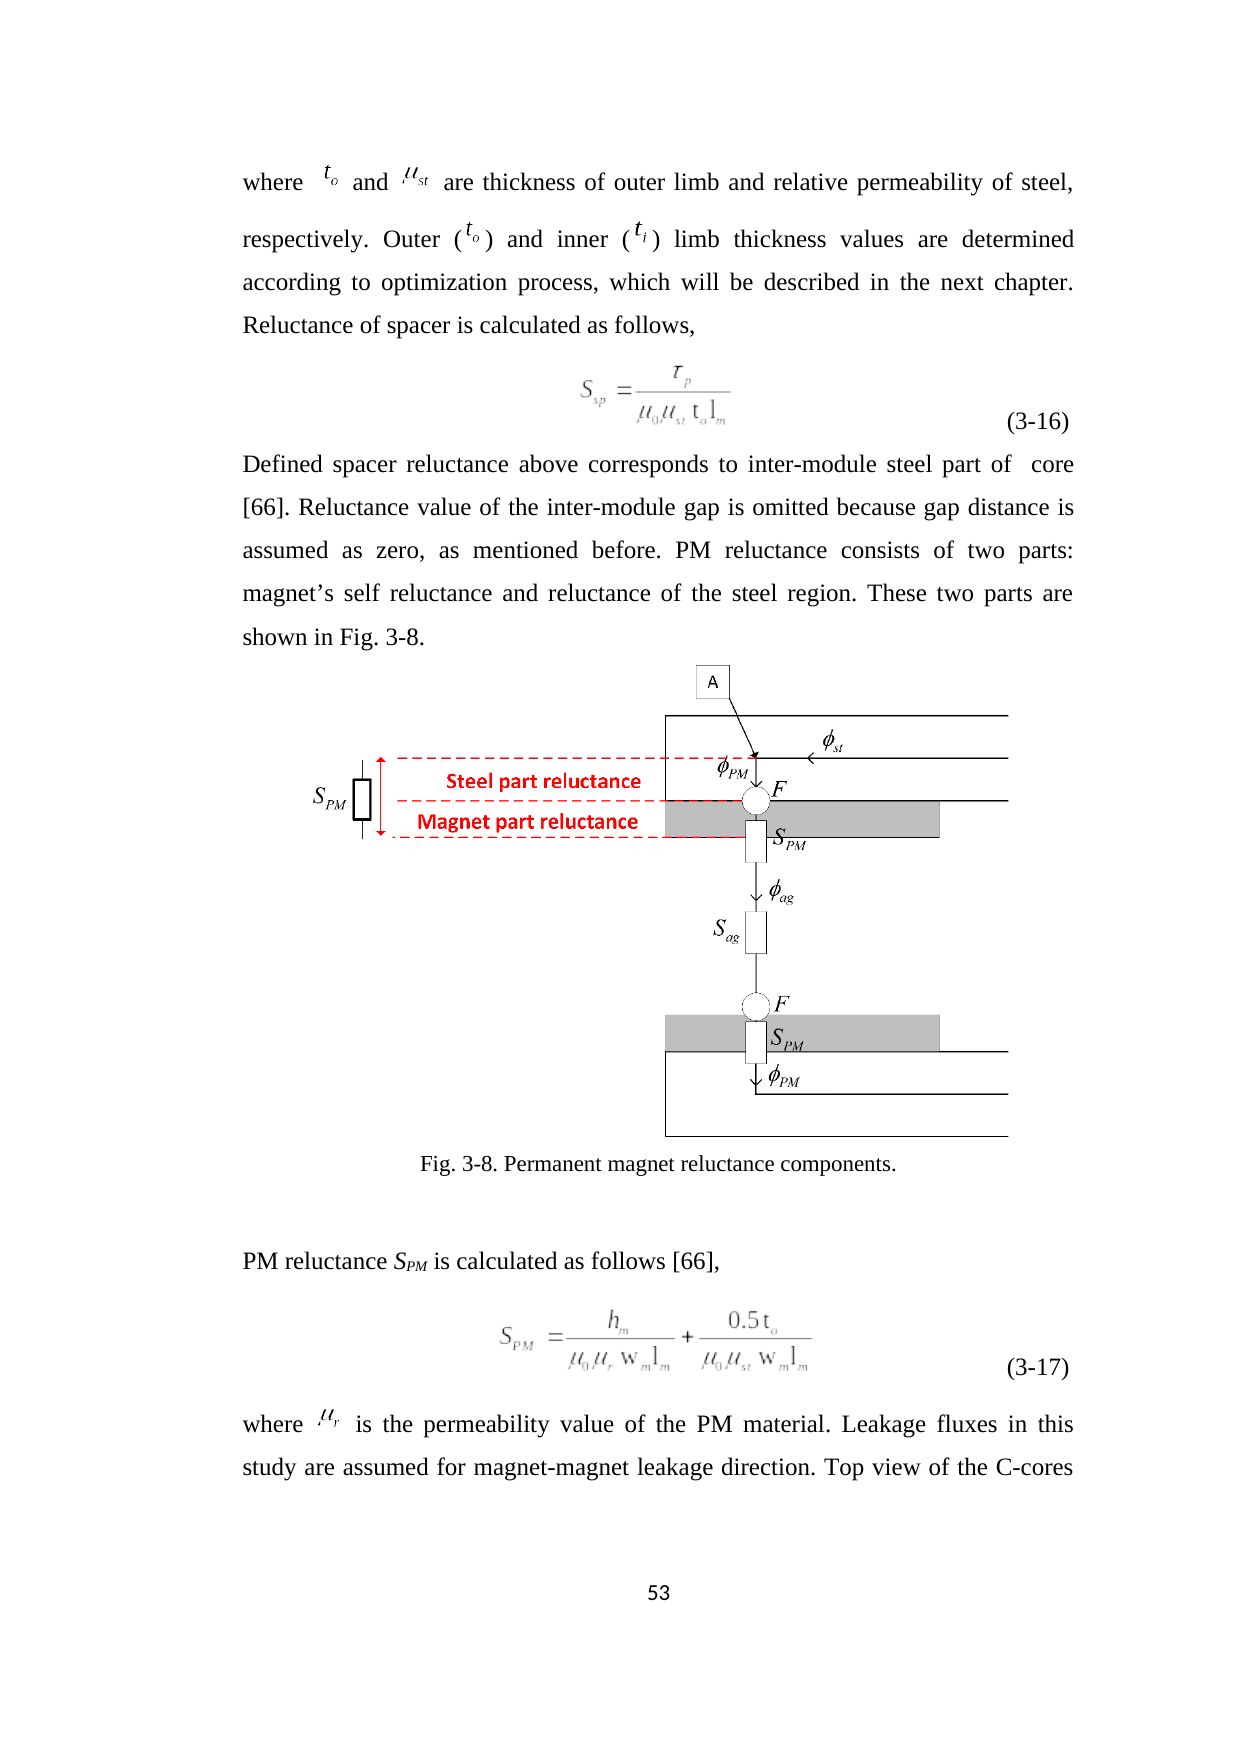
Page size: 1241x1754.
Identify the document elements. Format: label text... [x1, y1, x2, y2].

picture [308, 664, 1009, 1137]
list Fig. 3-8. Permanent magnet reluctance components. [242, 1151, 1075, 1177]
text PM reluctance SPM is calculated as follows [66], [242, 1246, 1075, 1275]
list Defined spacer reluctance above corresponds to inter-module steel part of core [66]. Reluctance value of the inter-module gap is omitted because gap distance is assumed as zero, as mentioned before. PM reluctance consists of two parts: magnet’s self reluctance and reluctance of the steel region. These two parts are shown in Fig. 3-8. [242, 449, 1075, 650]
list (3-16) [242, 354, 1075, 435]
list (3-17) [242, 1306, 1075, 1381]
list where and are thickness of outer limb and relative permeability of steel, respectively. Outer () and inner () limb thickness values are determined according to optimization process, which will be described in the next chapter. Reluctance of spacer is calculated as follows, [242, 153, 1075, 339]
